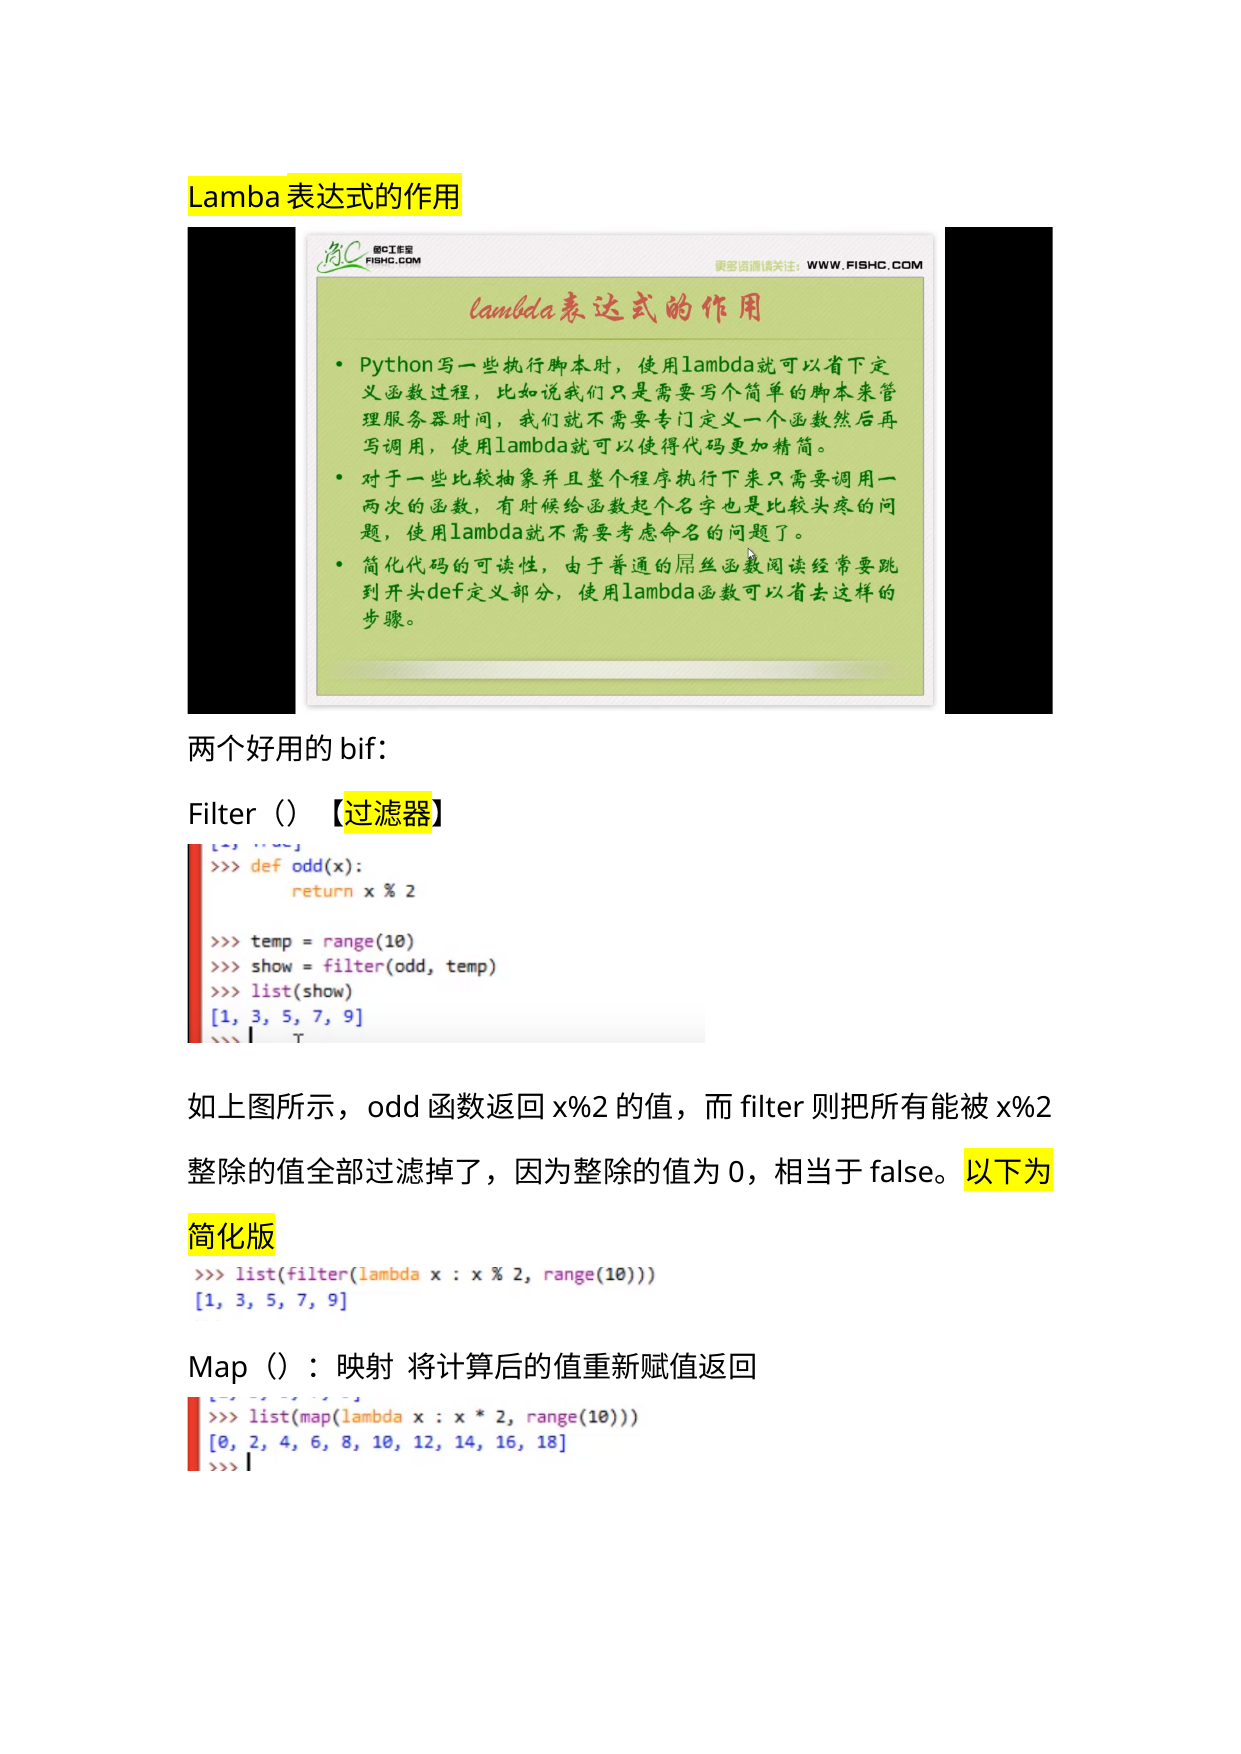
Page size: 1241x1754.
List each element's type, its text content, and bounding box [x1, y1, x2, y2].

text 如上图所示，odd函数返回x%2的值，而filter则把所有能被x%2整除的值全部过滤掉了，因为整除的值为0，相当于false。以下为简化版 [187, 1072, 1053, 1267]
text 两个好用的bif： [187, 714, 1053, 779]
picture [187, 227, 1053, 714]
picture [187, 1267, 879, 1321]
picture [187, 1397, 778, 1471]
text Lamba表达式的作用 [187, 162, 1053, 227]
text Filter（）【过滤器】 [187, 779, 1053, 844]
text Map（）：映射 将计算后的值重新赋值返回 [187, 1332, 1053, 1397]
picture [187, 844, 706, 1043]
